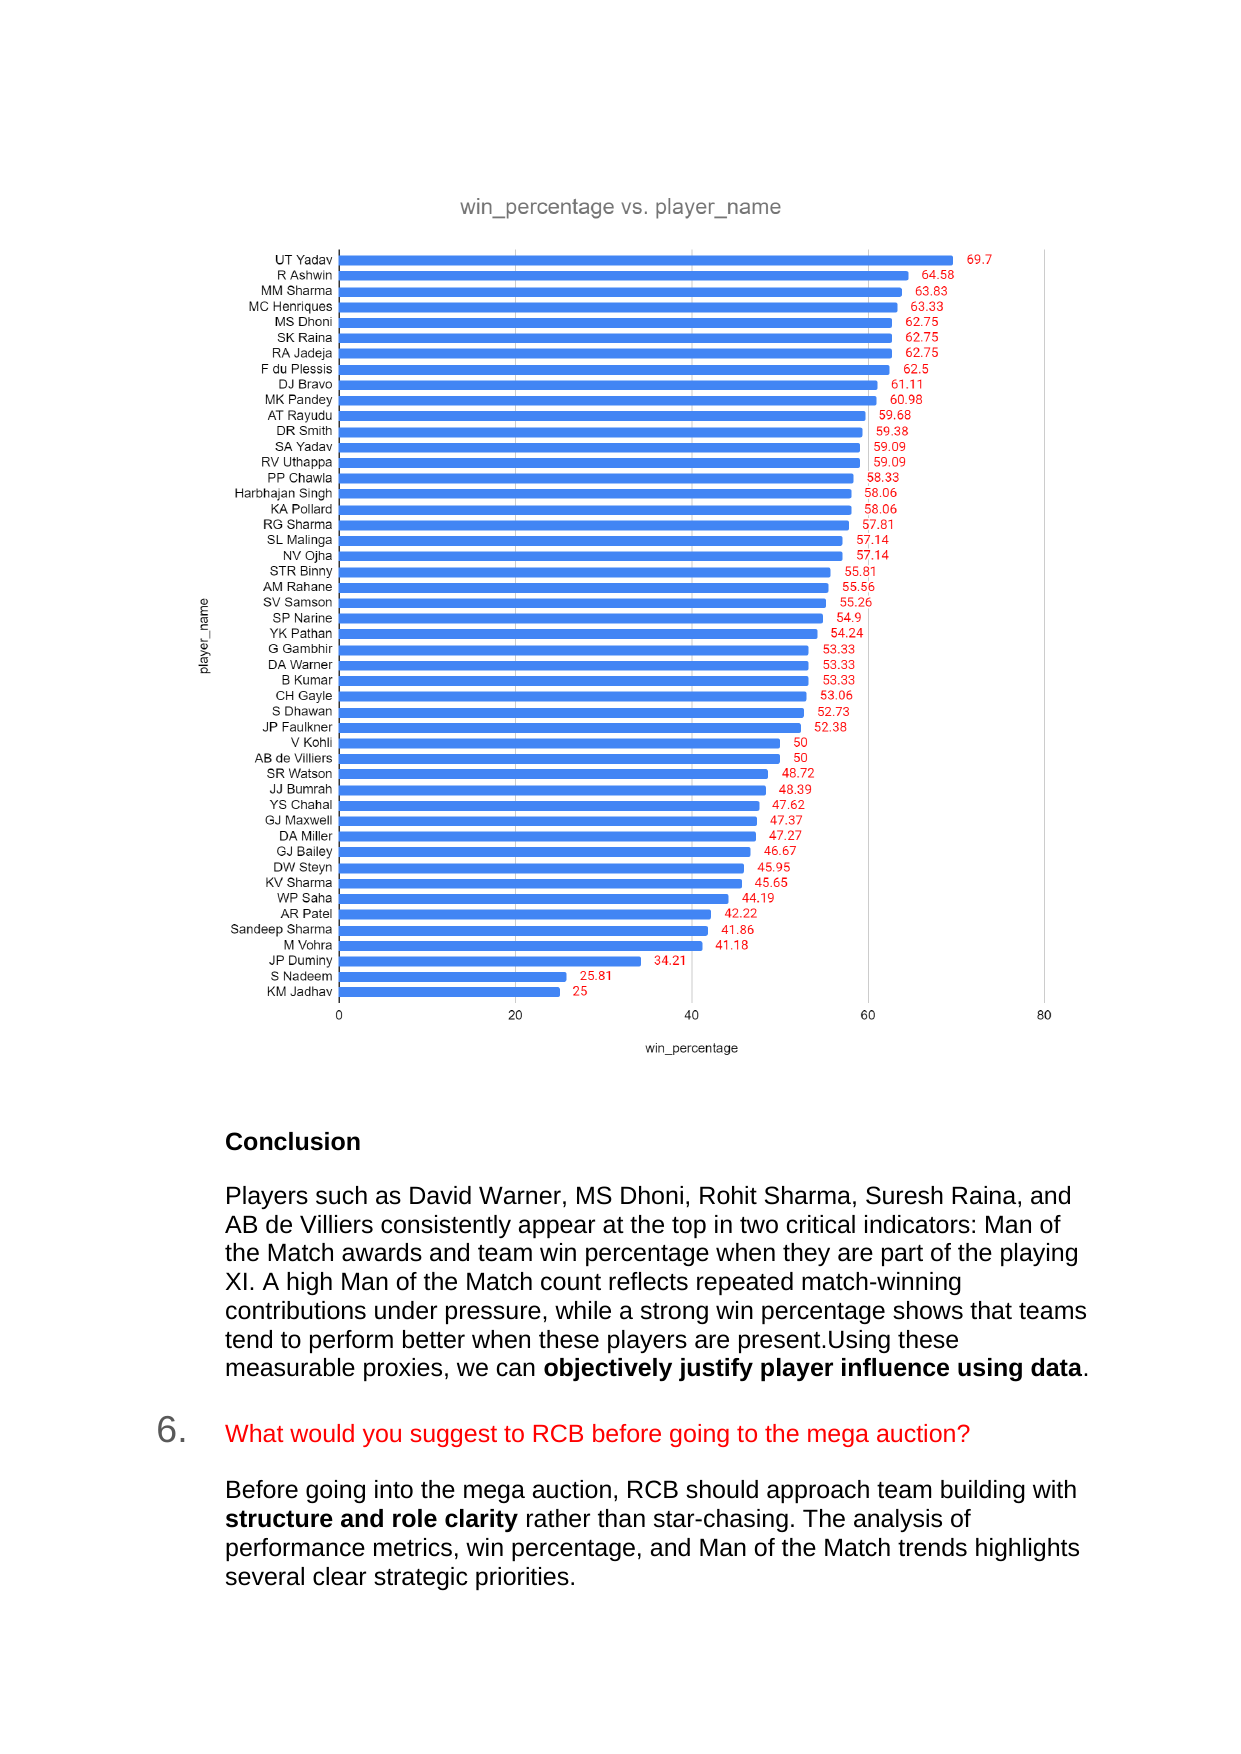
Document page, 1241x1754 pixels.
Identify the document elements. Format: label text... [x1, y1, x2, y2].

text Conclusion [150, 1127, 1090, 1156]
list What would you suggest to RCB before going to the mega auction? [187, 1407, 1090, 1450]
picture [150, 150, 1091, 1102]
text Players such as David Warner, MS Dhoni, Rohit Sharma, Suresh Raina, and AB de Villiers consistently appear at the top in two critical indicators: Man of the Match awards and team win percentage when they are part of the playing XI. A high Man of the Match count reflects repeated match-winning contributions under pressure, while a strong win percentage shows that teams tend to perform better when these players are present.Using these measurable proxies, we can objectively justify player influence using data. [225, 1181, 1090, 1382]
text Before going into the mega auction, RCB should approach team building with structure and role clarity rather than star-chasing. The analysis of performance metrics, win percentage, and Man of the Match trends highlights several clear strategic priorities. [225, 1475, 1090, 1590]
